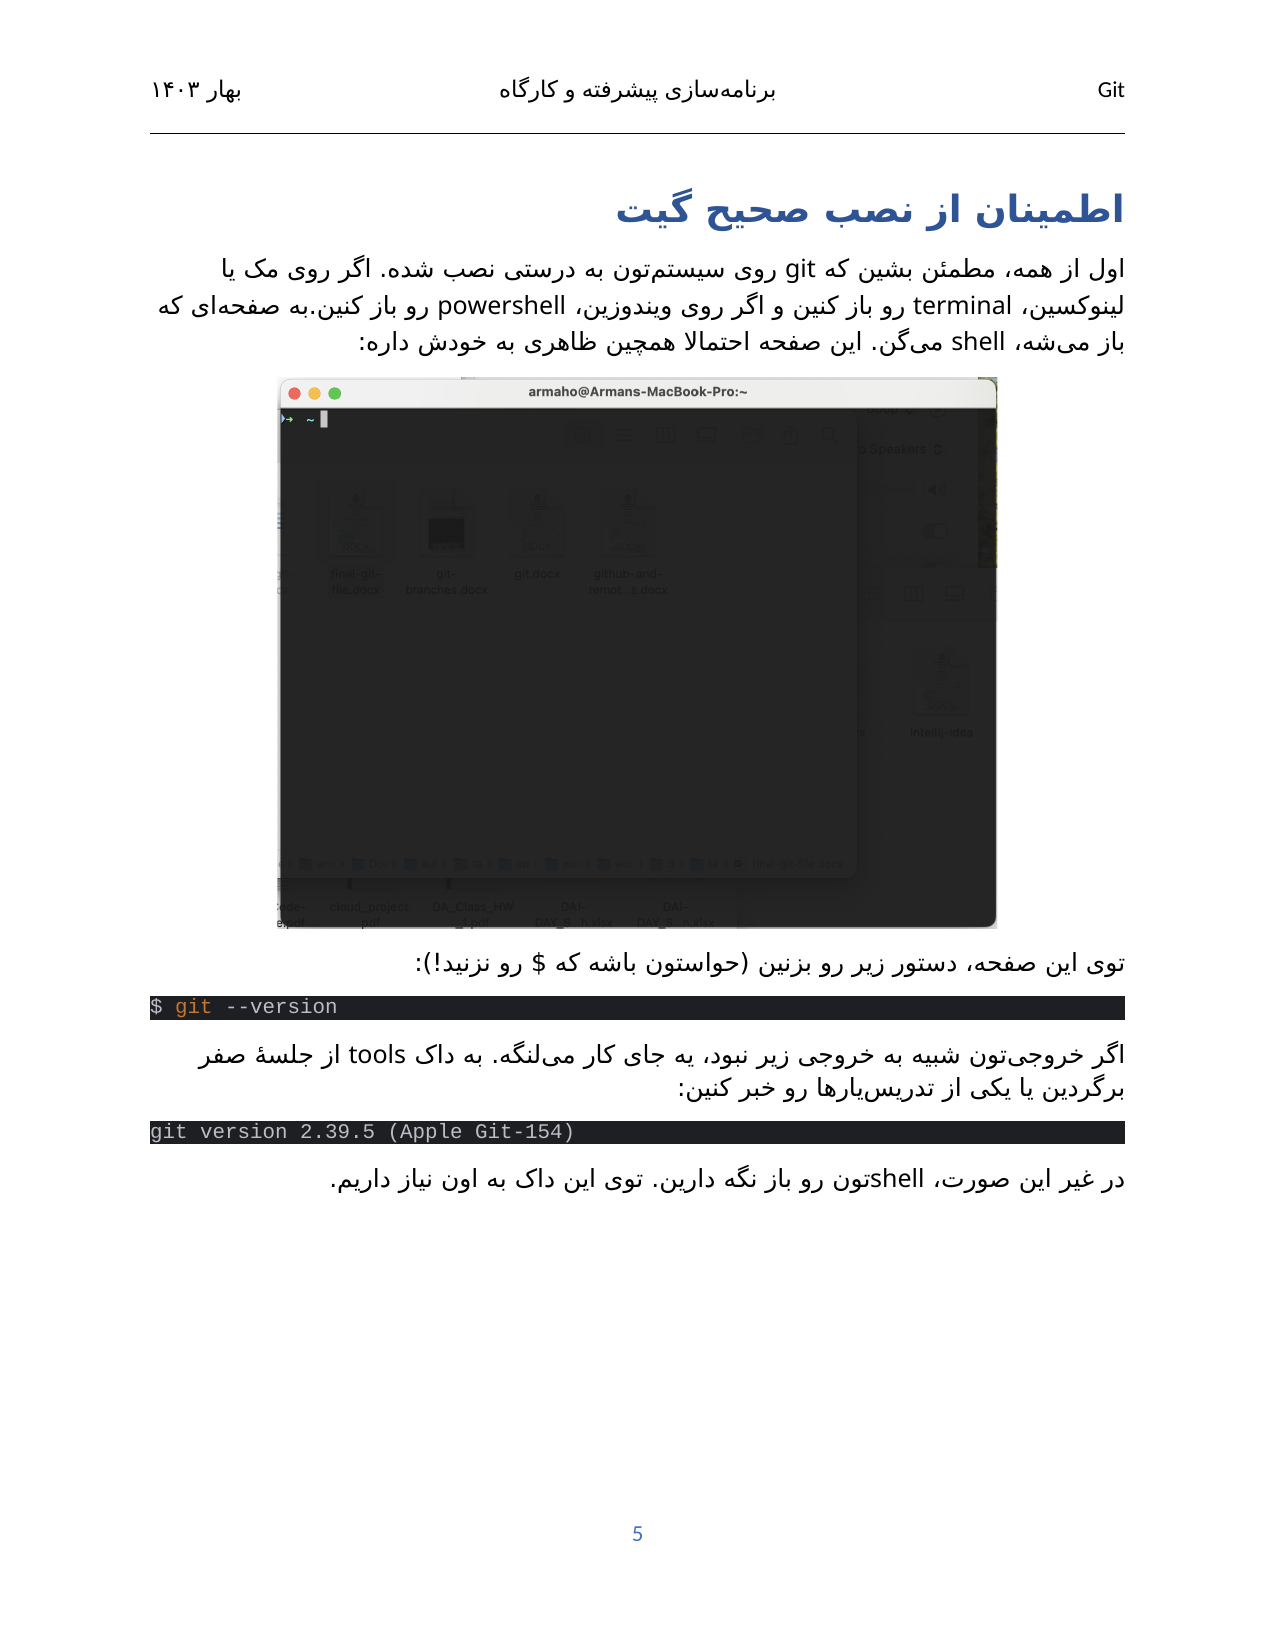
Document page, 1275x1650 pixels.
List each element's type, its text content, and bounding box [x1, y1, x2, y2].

text اگر خروجی‌تون شبیه به خروجی زیر نبود، یه جای کار می‌لنگه. به داک tools از جلسهٔ صفر برگردین یا یکی از تدریس‌یارها رو خبر کنین: [150, 1036, 1125, 1102]
text توی این صفحه، دستور زیر رو بزنین (حواستون باشه که $ رو نزنید!): [150, 948, 1125, 977]
text $ git --version [150, 996, 1125, 1020]
text در غیر این صورت، shellتون رو باز نگه دارین. توی این داک به اون نیاز داریم. [150, 1161, 1125, 1195]
text git version 2.39.5 (Apple Git-154) [150, 1121, 1125, 1144]
text اول از همه، مطمئن بشین که git روی سیستم‌تون به درستی نصب شده. اگر روی مک یا لینوکسین، terminal رو باز کنین و اگر روی ویندوزین، powershell رو باز کنین.به صفحه‌ای که باز می‌شه، shell می‌گن. این صفحه احتمالا همچین ظاهری به خودش داره: [150, 251, 1125, 358]
text اطمینان از نصب صحیح گیت [150, 187, 1125, 231]
picture [277, 377, 998, 929]
